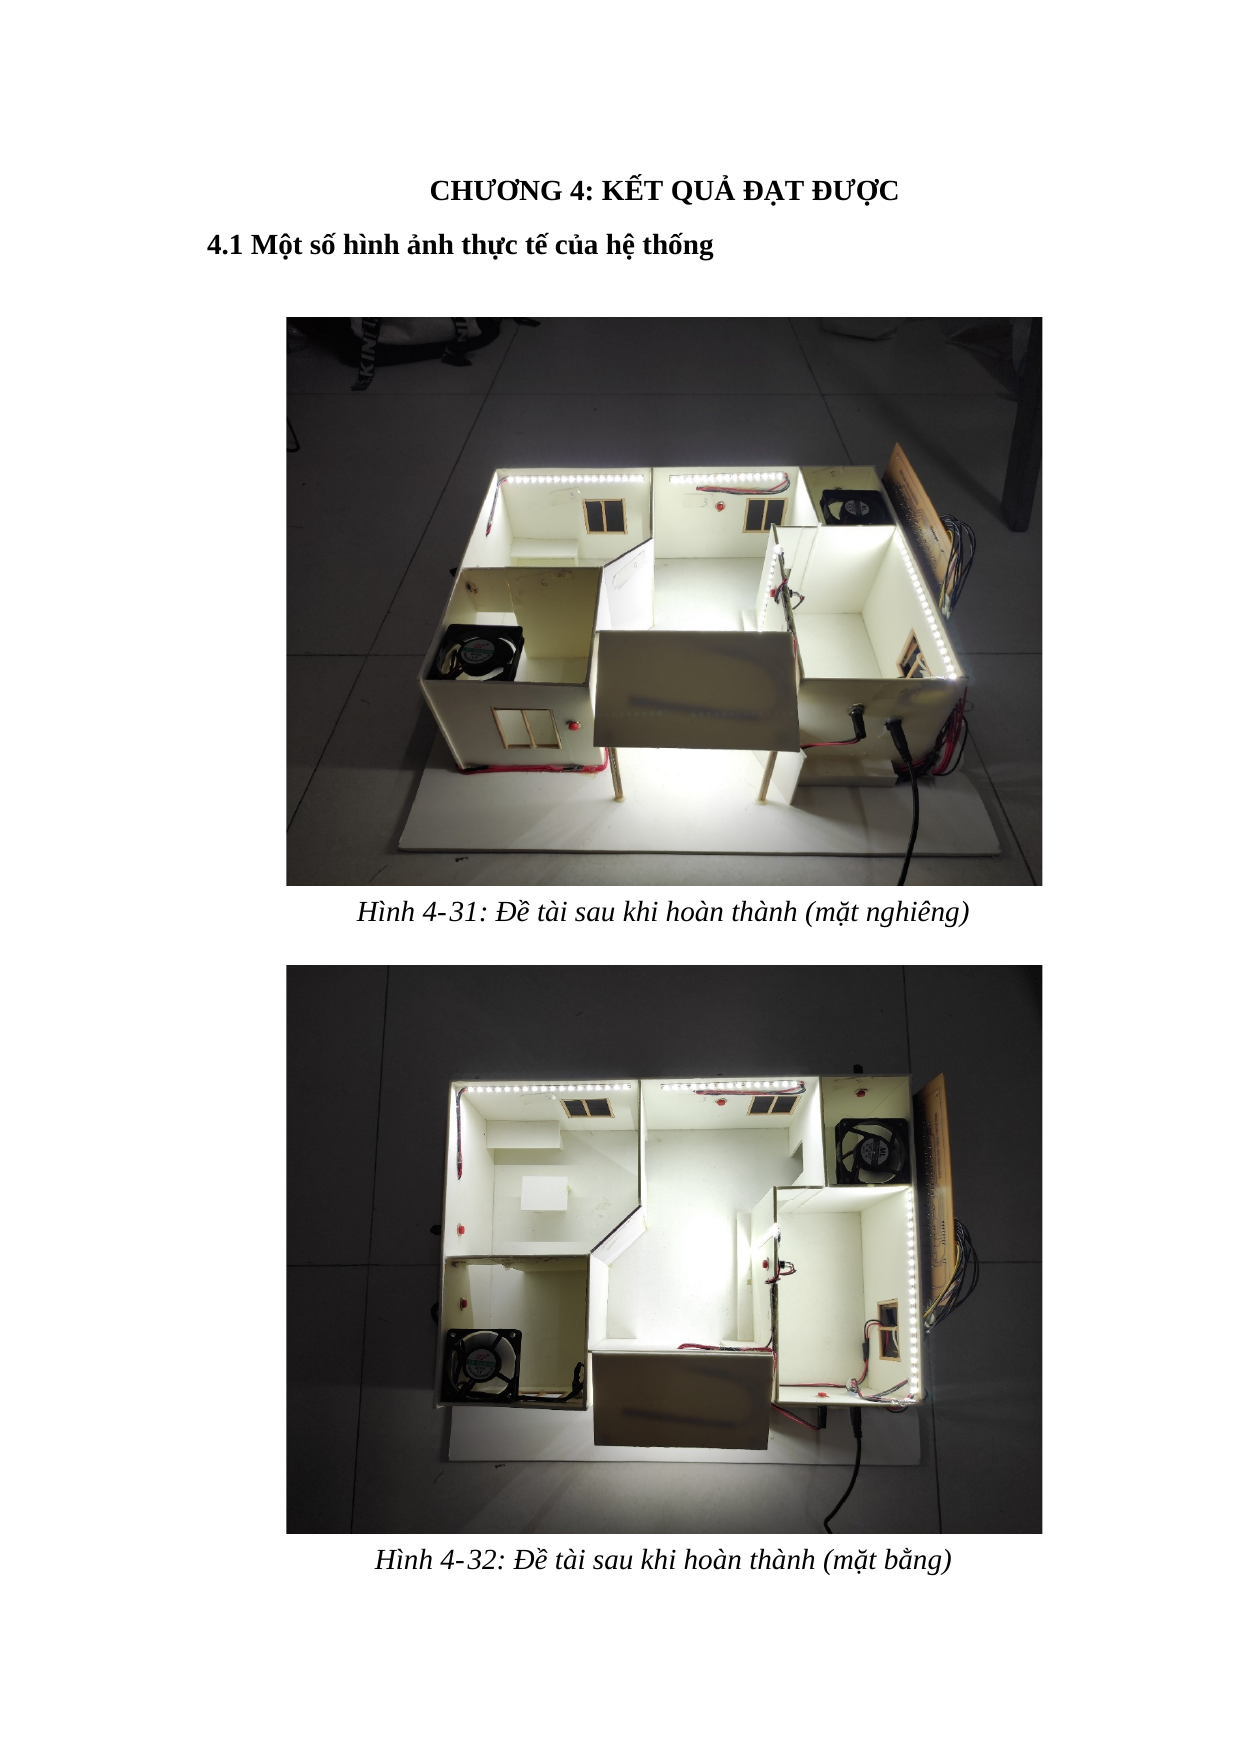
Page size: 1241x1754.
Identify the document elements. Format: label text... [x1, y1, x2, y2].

picture [286, 317, 1043, 886]
text Một số hình ảnh thực tế của hệ thống [207, 227, 1122, 261]
picture [286, 965, 1043, 1534]
subtitle KẾT QUẢ ĐẠT ĐƯỢC [207, 173, 1122, 206]
